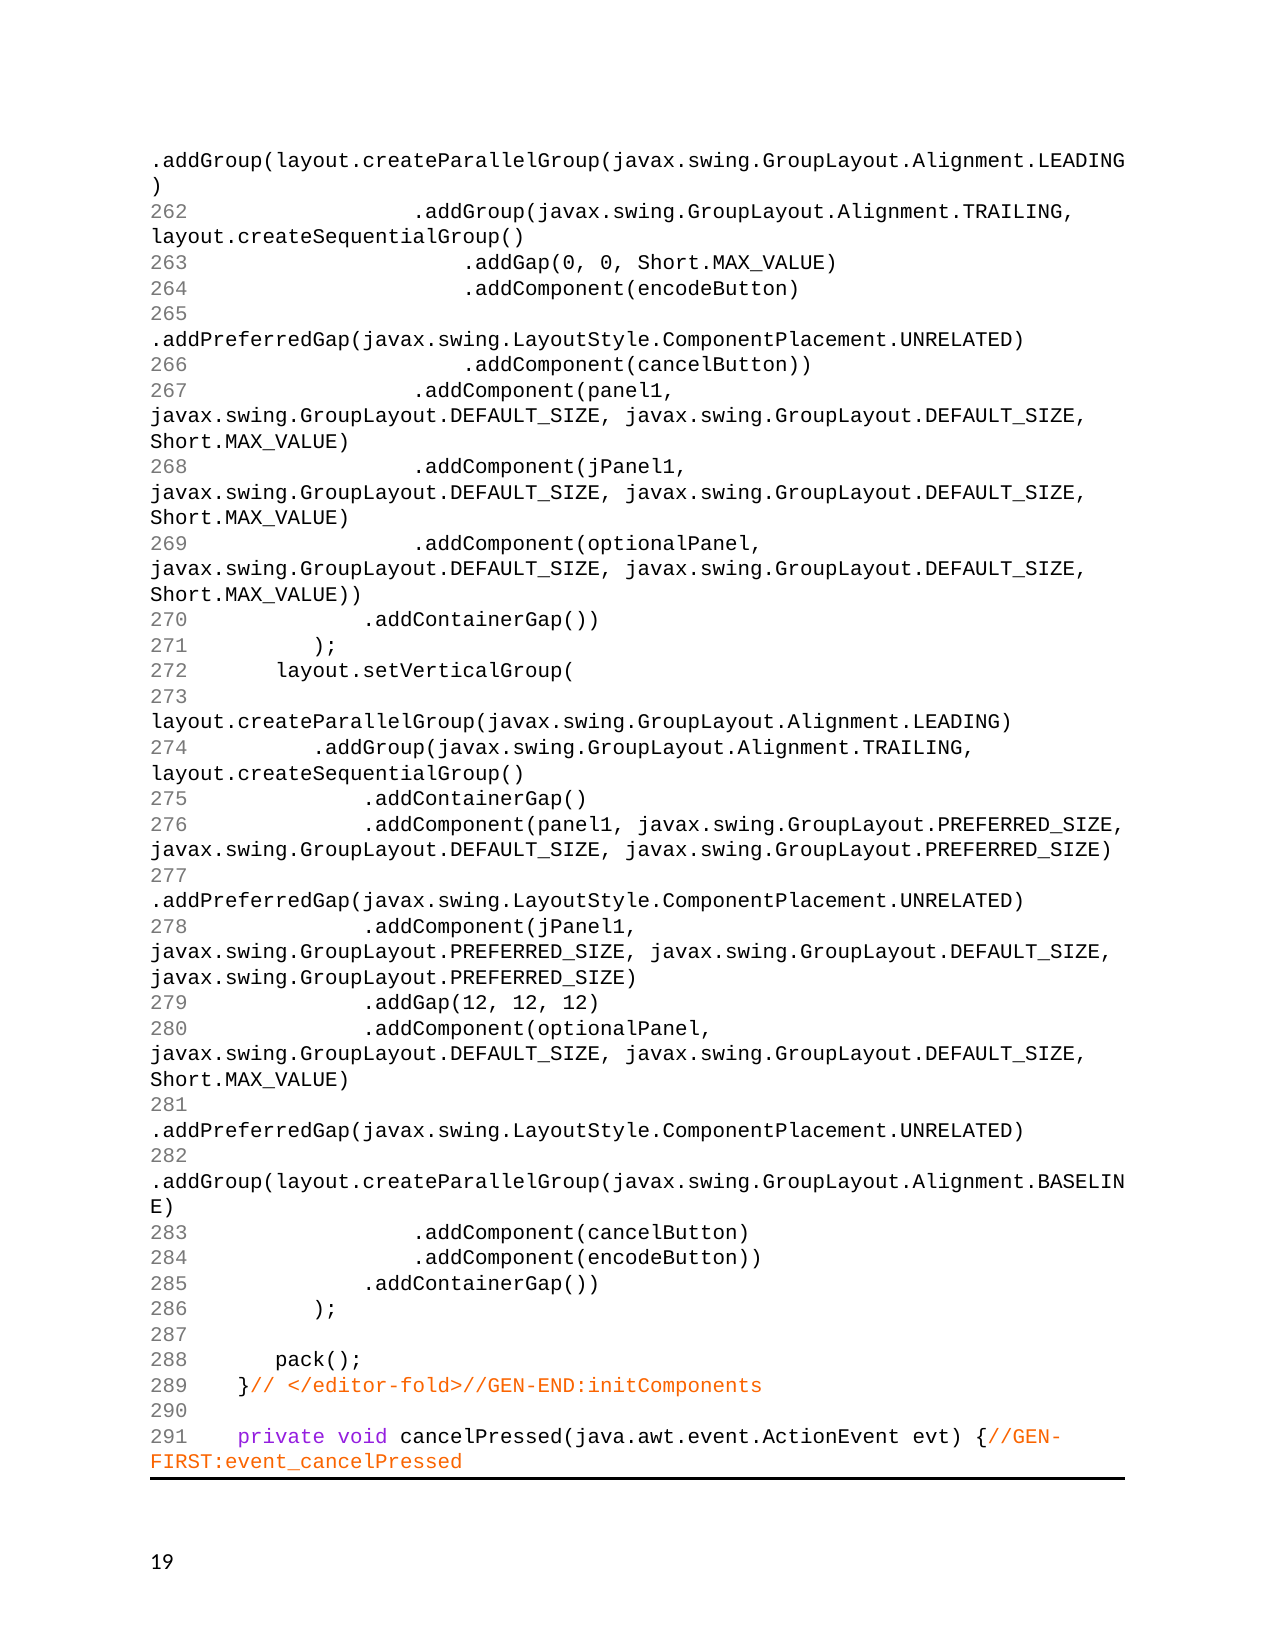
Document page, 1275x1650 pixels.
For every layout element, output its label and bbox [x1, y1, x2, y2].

text [150, 150, 1125, 1477]
